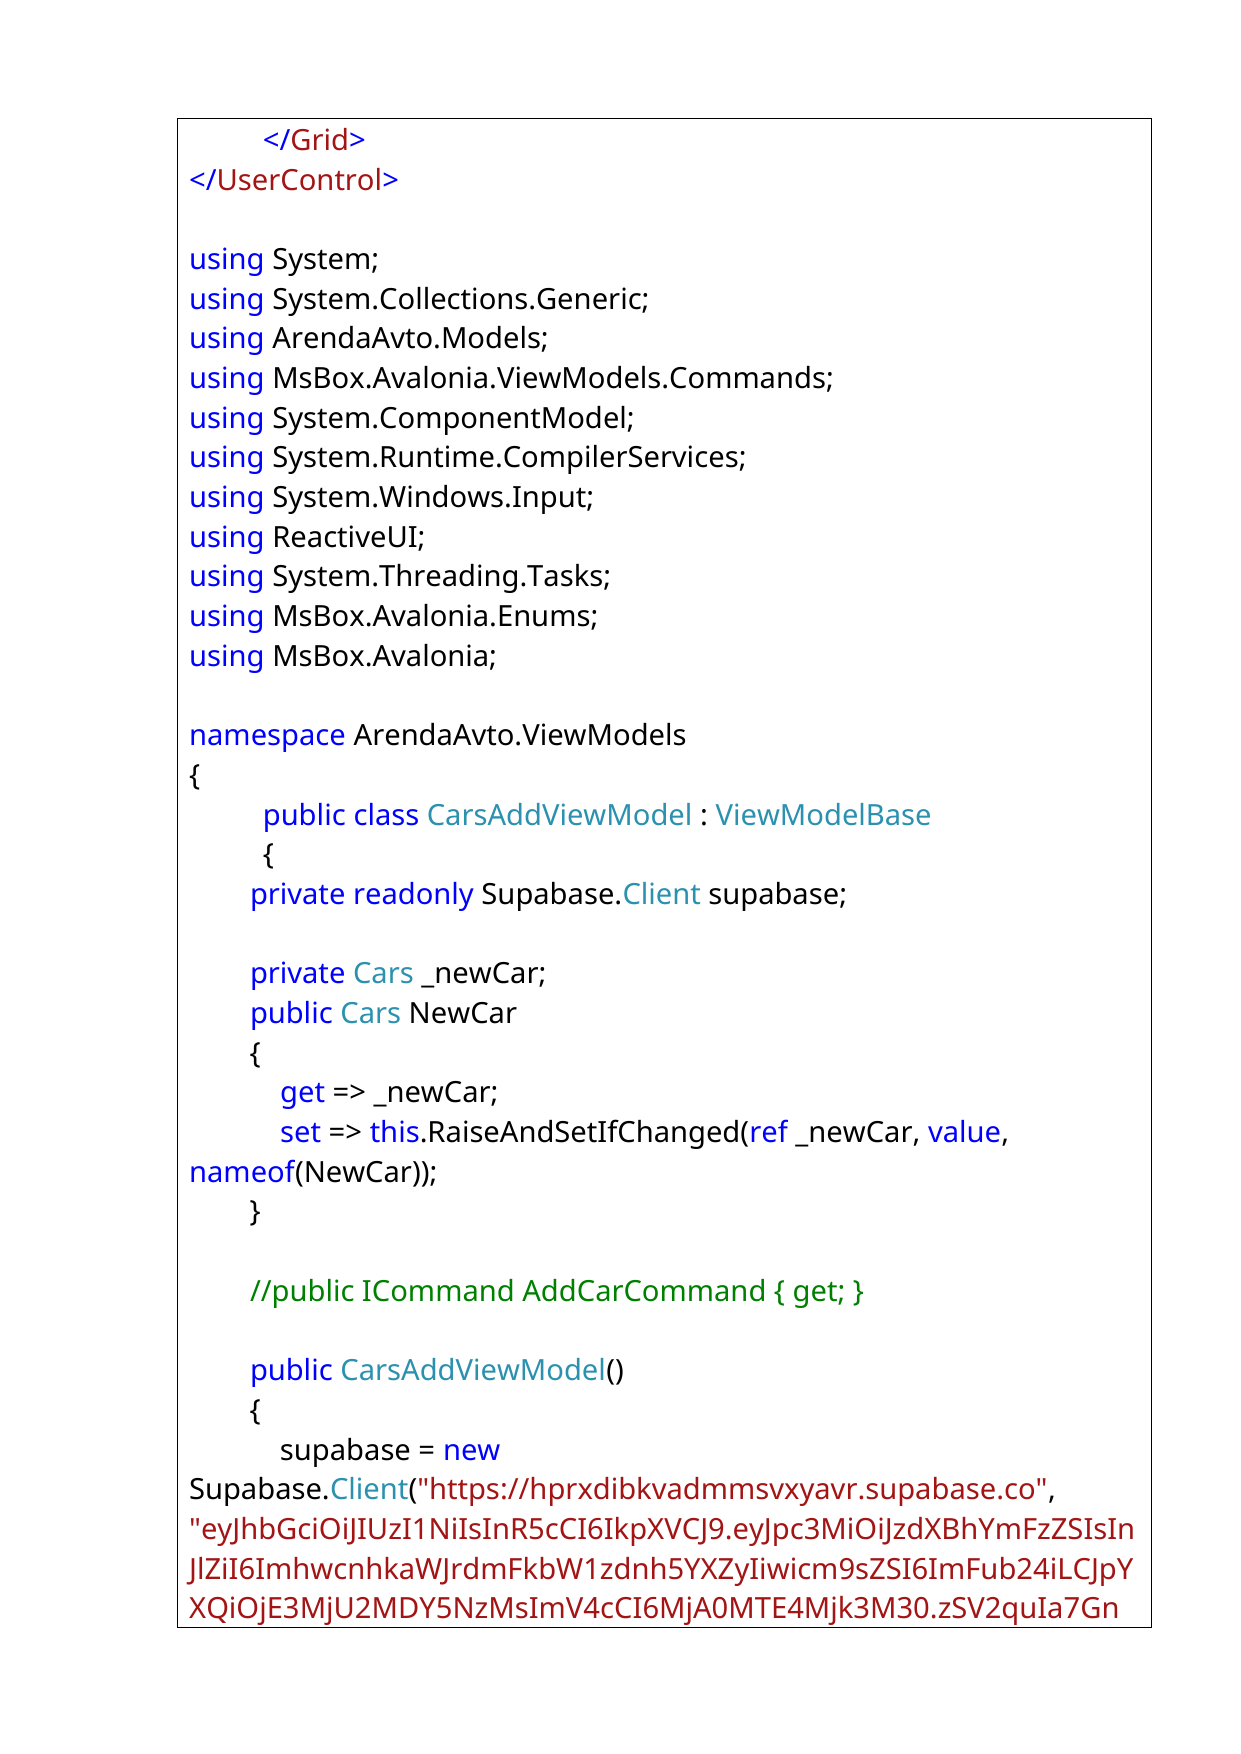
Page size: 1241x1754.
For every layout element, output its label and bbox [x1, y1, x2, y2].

table_header [178, 119, 1151, 1627]
